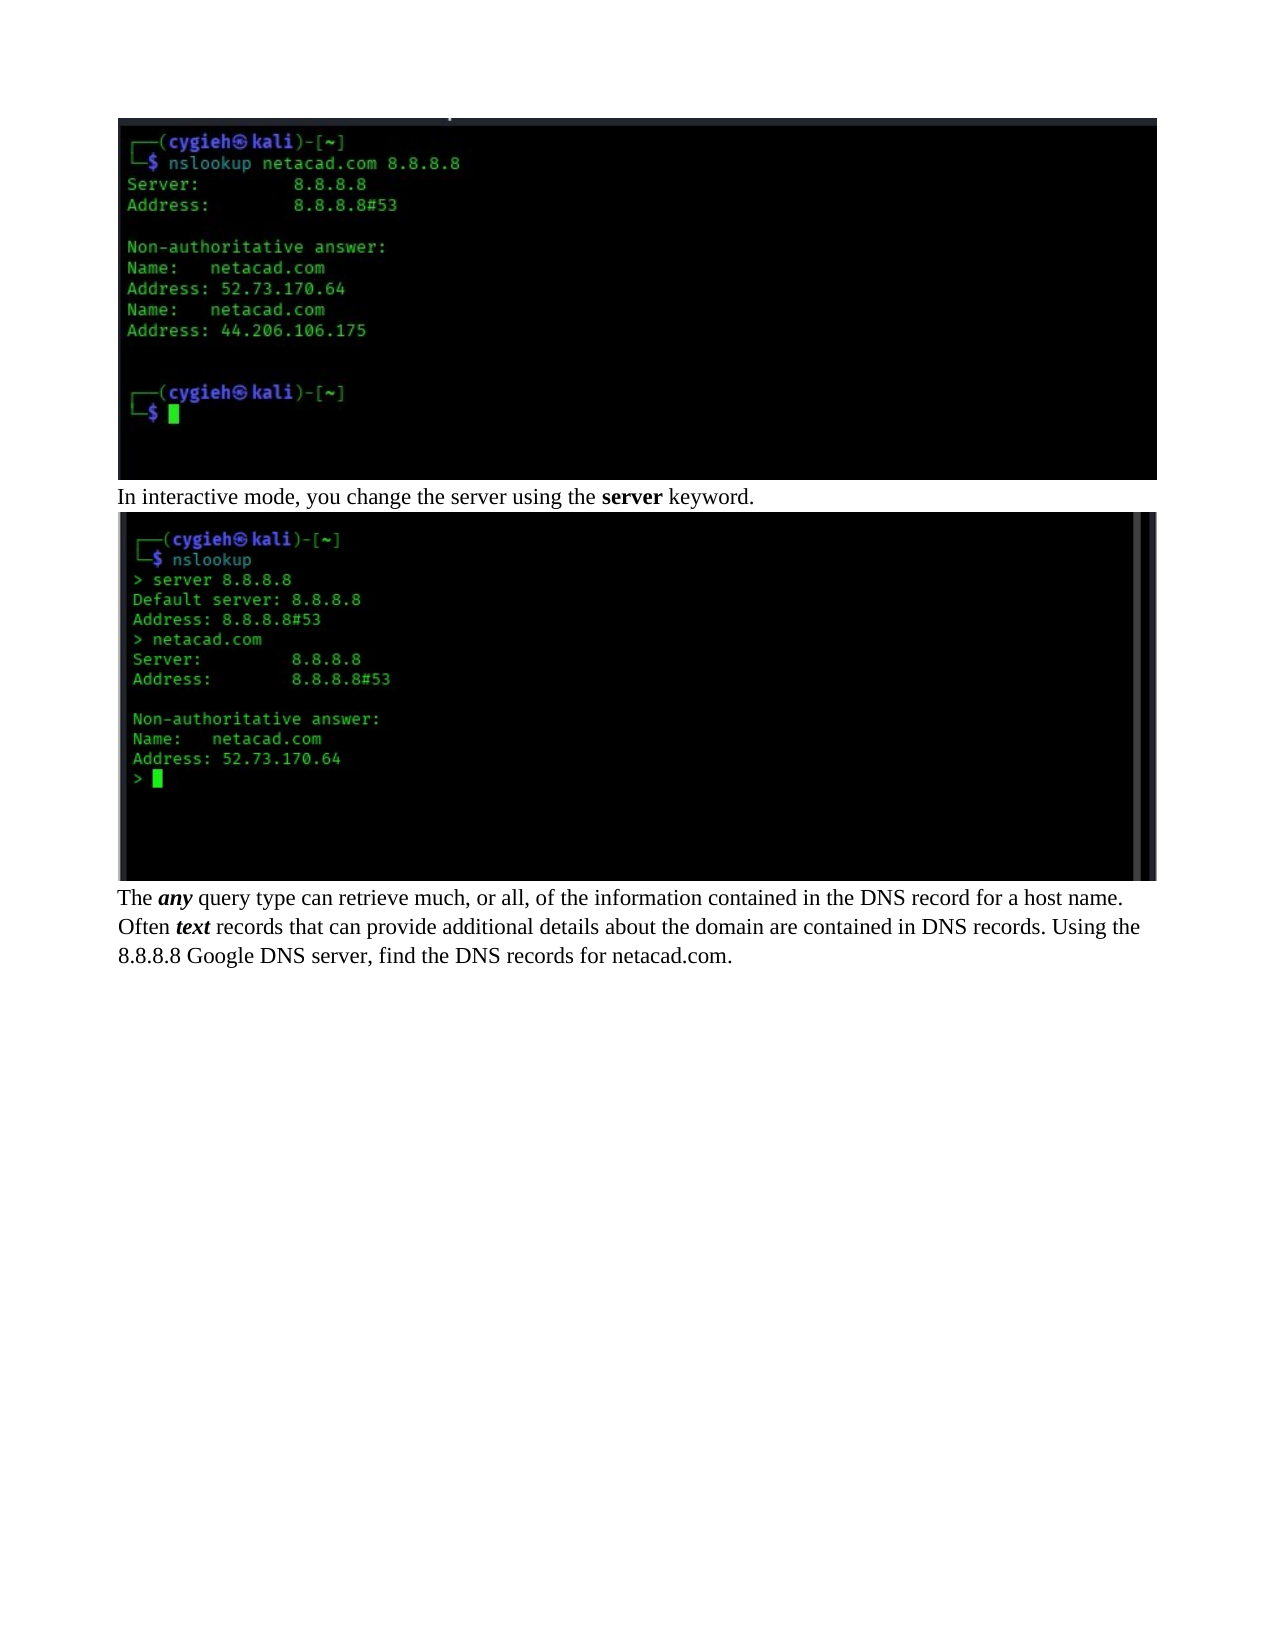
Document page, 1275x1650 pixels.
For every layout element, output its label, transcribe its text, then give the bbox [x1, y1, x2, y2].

picture [118, 512, 1157, 881]
text The any query type can retrieve much, or all, of the information contained in the DNS record for a host name. Often text records that can provide additional details about the domain are contained in DNS records. Using the 8.8.8.8 Google DNS server, find the DNS records for netacad.com. [117, 884, 1156, 968]
picture [118, 118, 1157, 480]
text In interactive mode, you change the server using the server keyword. [117, 483, 1156, 510]
